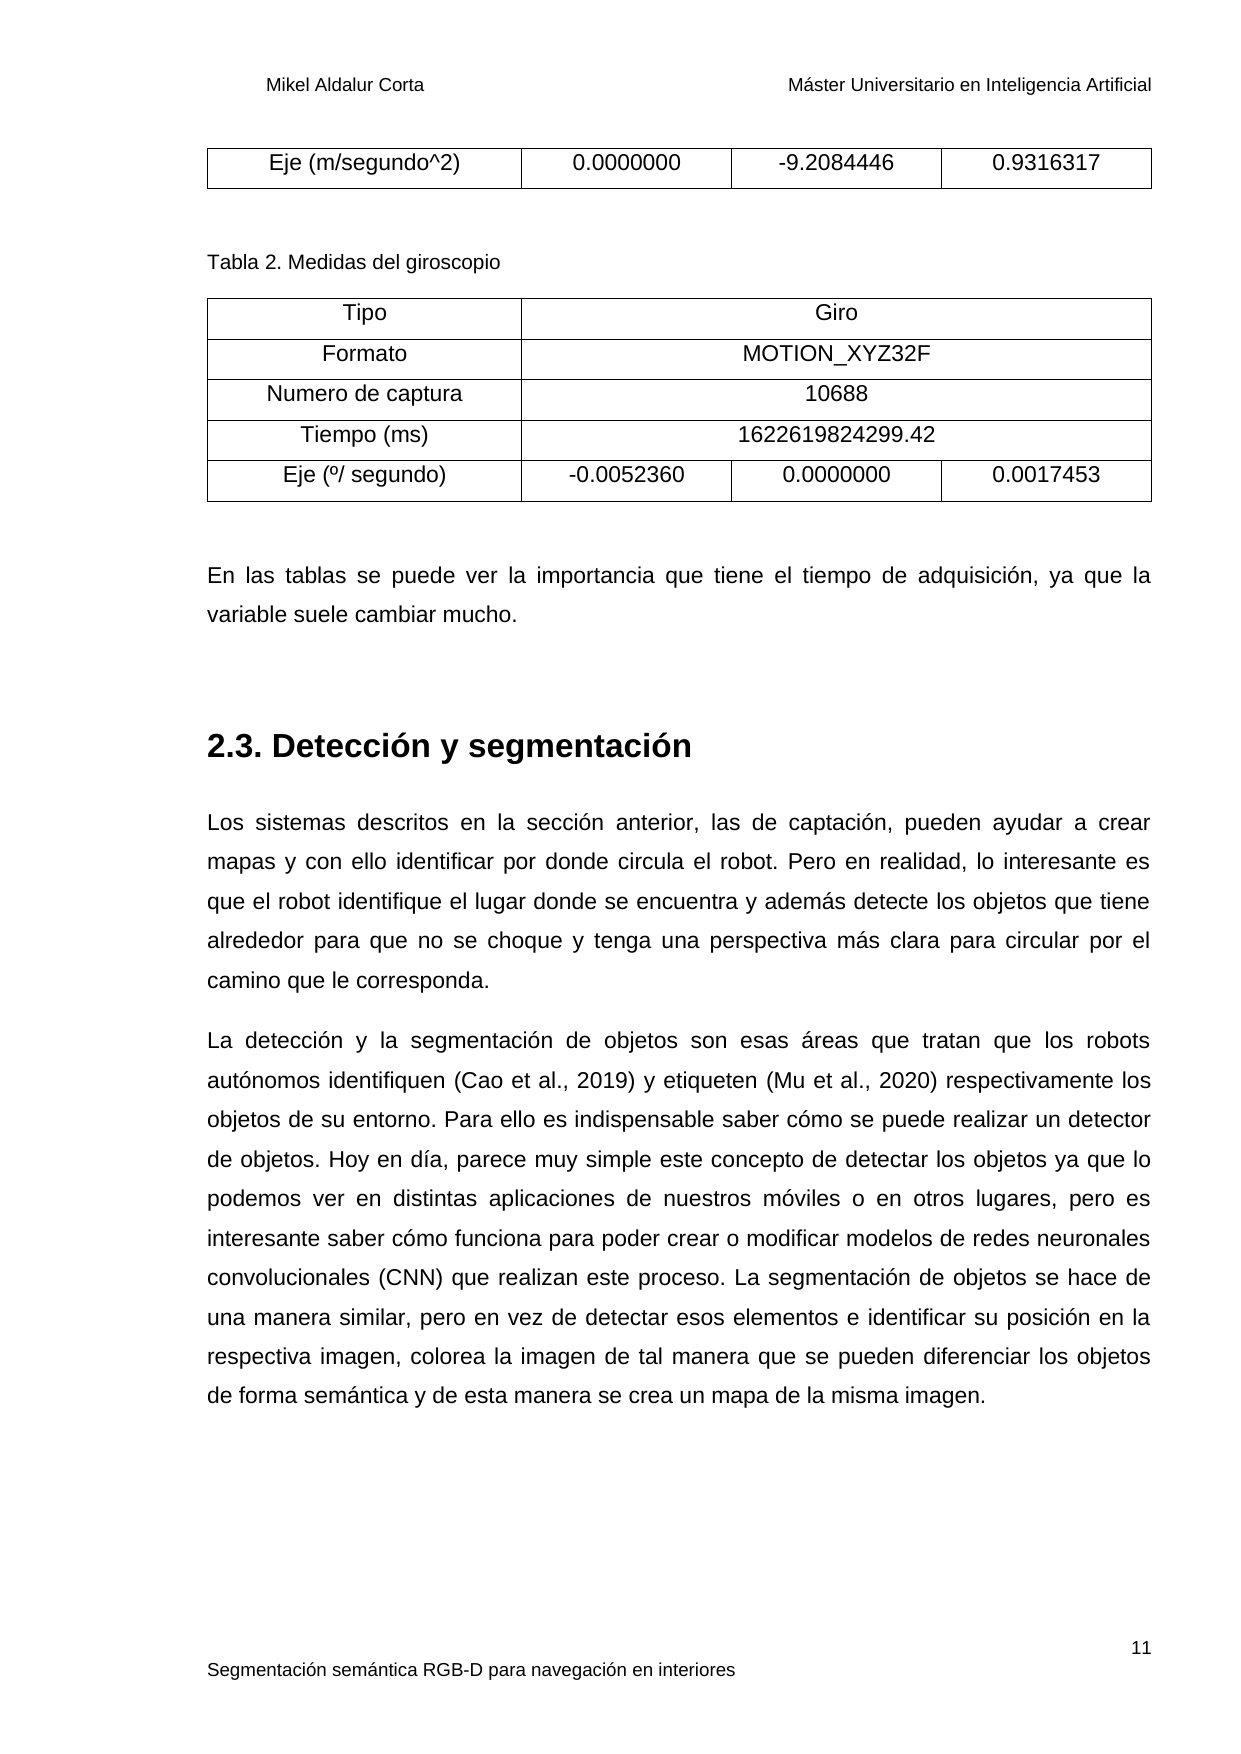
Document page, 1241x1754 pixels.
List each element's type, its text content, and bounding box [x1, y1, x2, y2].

table_cell MOTION_XYZ32F [522, 340, 1151, 379]
table_cell 0.0017453 [942, 461, 1151, 501]
table_cell Eje (m/segundo^2) [208, 149, 521, 188]
table_cell Numero de captura [208, 380, 521, 419]
table_header Giro [522, 299, 1151, 338]
table_cell 0.0000000 [522, 149, 731, 188]
table_cell 10688 [522, 380, 1151, 419]
table_cell Formato [208, 340, 521, 379]
text Los sistemas descritos en la sección anterior, las de captación, pueden ayudar a crear mapas y con ello identificar por donde circula el robot. Pero en realidad, lo interesante es que el robot identifique el lugar donde se encuentra y además detecte los objetos que tiene alrededor para que no se choque y tenga una perspectiva más clara para circular por el camino que le corresponda. [207, 809, 1152, 993]
table_cell -0.0052360 [522, 461, 731, 501]
table_cell 1622619824299.42 [522, 421, 1151, 460]
table_cell 0.0000000 [732, 461, 941, 501]
subtitle 2.3. Detección y segmentación [207, 726, 1152, 765]
text Tabla 2. Medidas del giroscopio [207, 249, 1152, 273]
table_cell Tiempo (ms) [208, 421, 521, 460]
table_header Tipo [208, 299, 521, 338]
table_cell -9.2084446 [732, 149, 941, 188]
table_cell Eje (º/ segundo) [208, 461, 521, 501]
text En las tablas se puede ver la importancia que tiene el tiempo de adquisición, ya que la variable suele cambiar mucho. [207, 562, 1152, 628]
text La detección y la segmentación de objetos son esas áreas que tratan que los robots autónomos identifiquen (Cao et al., 2019) y etiqueten (Mu et al., 2020) respectivamente los objetos de su entorno. Para ello es indispensable saber cómo se puede realizar un detector de objetos. Hoy en día, parece muy simple este concepto de detectar los objetos ya que lo podemos ver en distintas aplicaciones de nuestros móviles o en otros lugares, pero es interesante saber cómo funciona para poder crear o modificar modelos de redes neuronales convolucionales (CNN) que realizan este proceso. La segmentación de objetos se hace de una manera similar, pero en vez de detectar esos elementos e identificar su posición en la respectiva imagen, colorea la imagen de tal manera que se pueden diferenciar los objetos de forma semántica y de esta manera se crea un mapa de la misma imagen. [207, 1027, 1152, 1409]
table_cell 0.9316317 [942, 149, 1151, 188]
